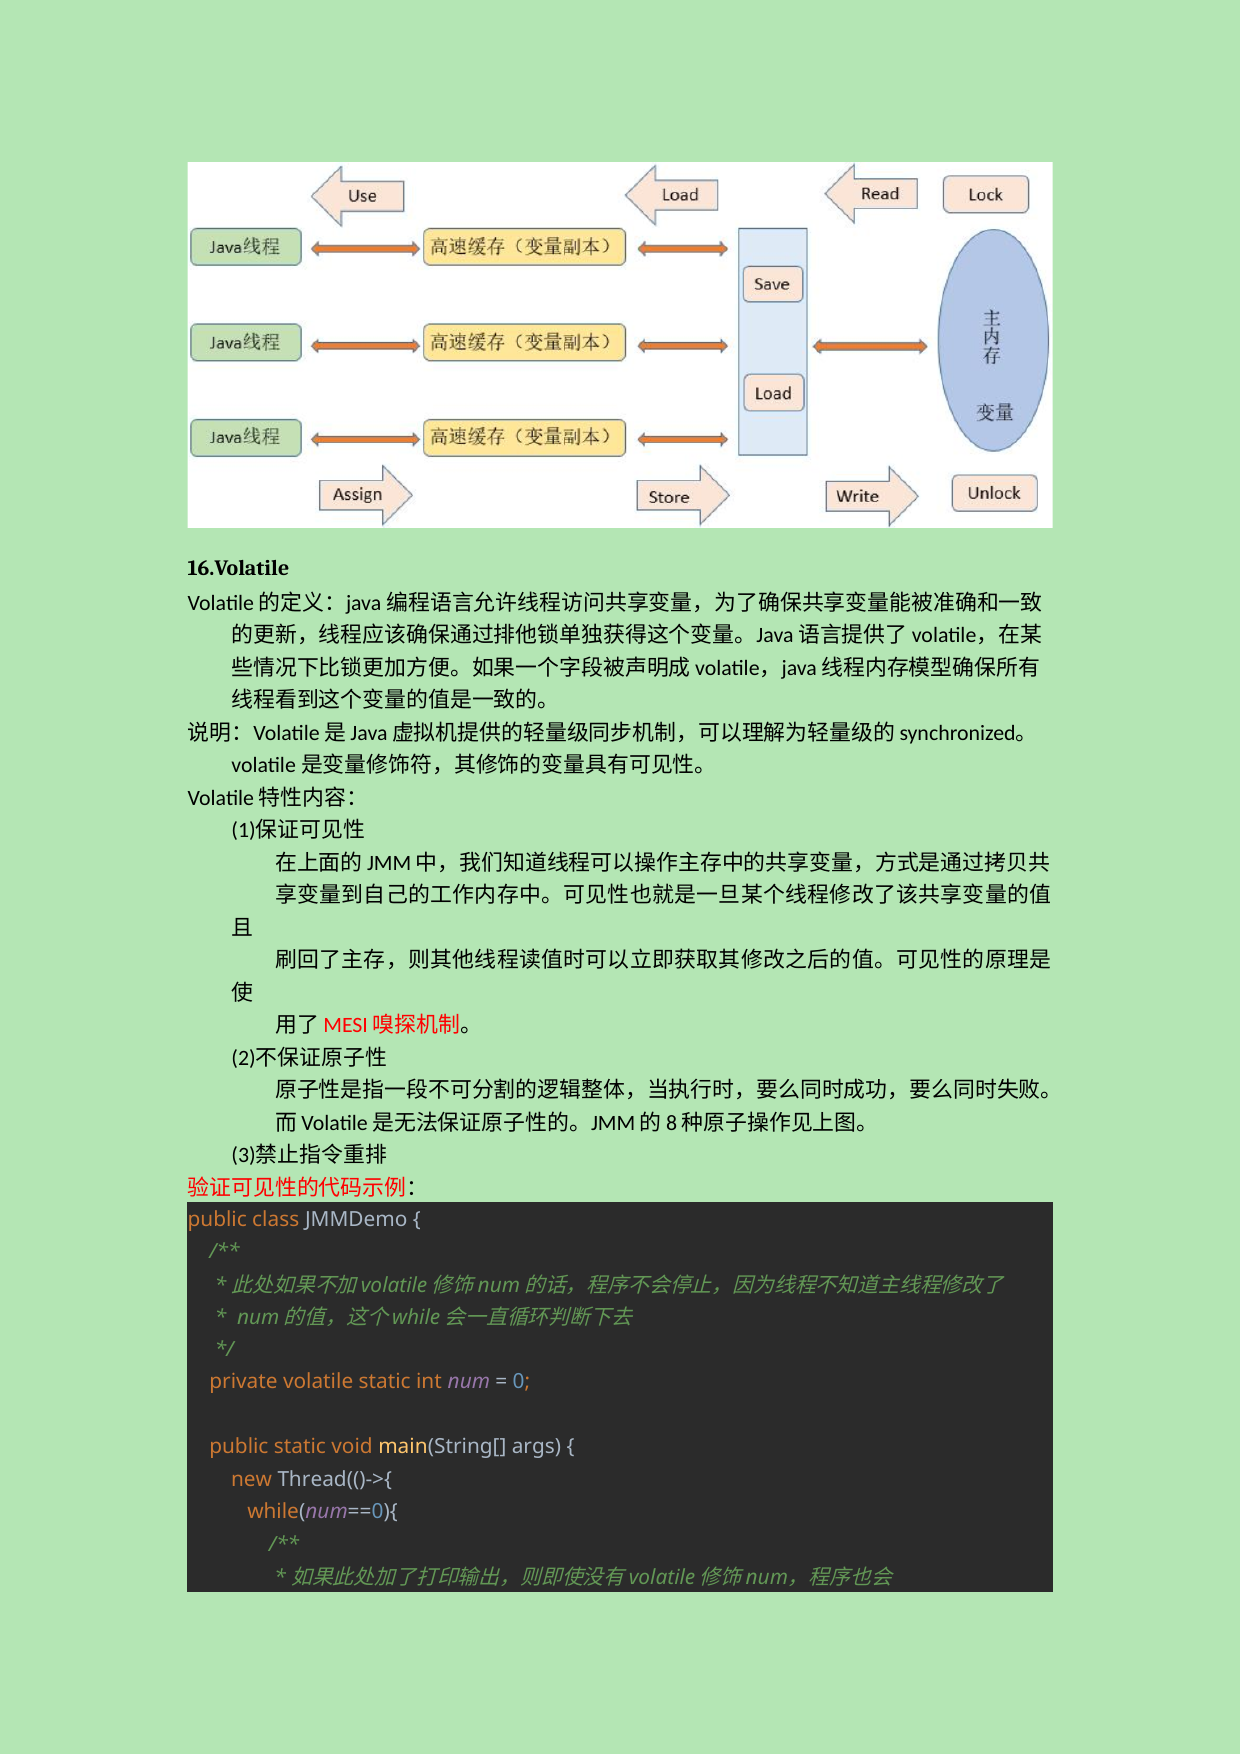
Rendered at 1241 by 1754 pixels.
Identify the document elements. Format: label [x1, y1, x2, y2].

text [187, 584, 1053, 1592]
picture [187, 162, 1053, 528]
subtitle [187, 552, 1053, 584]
